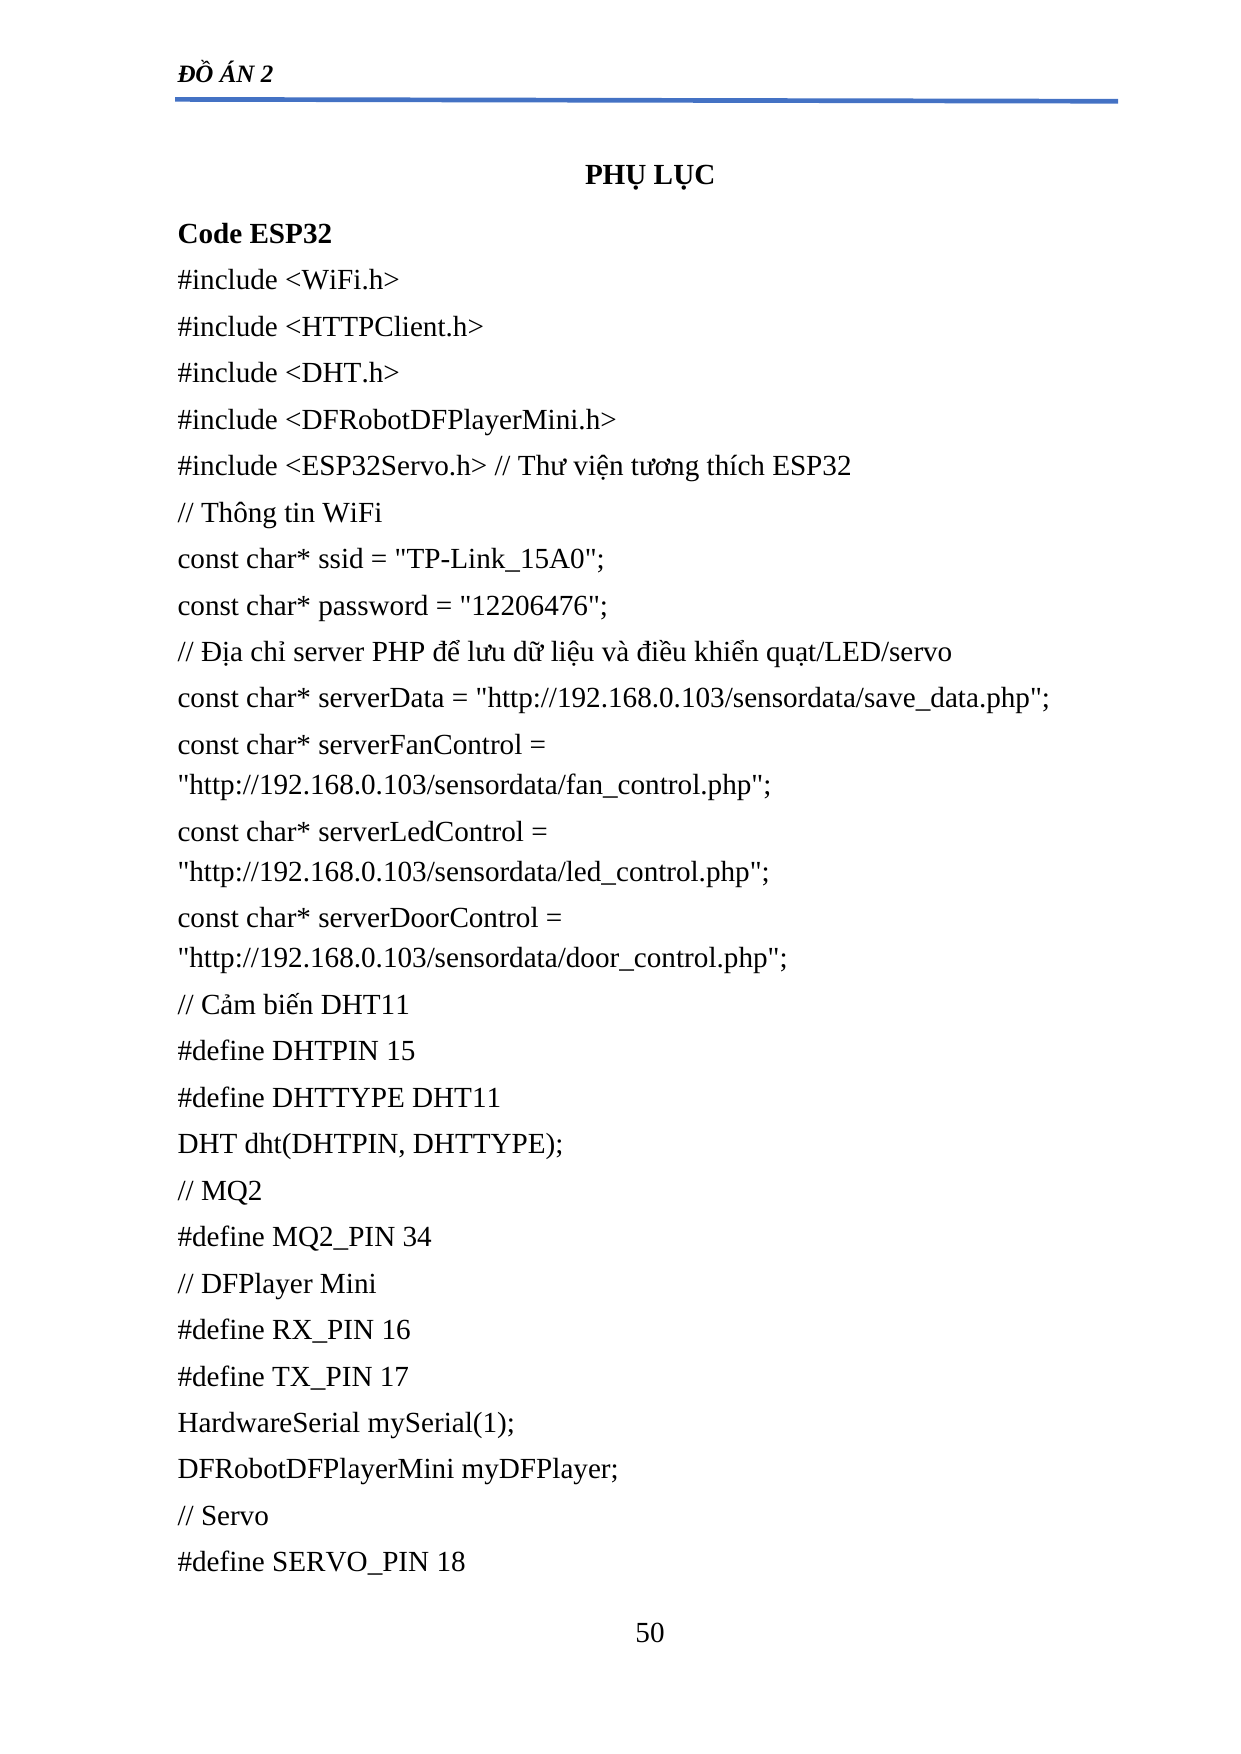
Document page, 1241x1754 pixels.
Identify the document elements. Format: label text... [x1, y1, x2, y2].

text #include <DHT.h> [177, 355, 1122, 389]
text // Địa chỉ server PHP để lưu dữ liệu và điều khiển quạt/LED/servo [177, 634, 1122, 668]
text // MQ2 [177, 1173, 1122, 1206]
text const char* serverLedControl = "http://192.168.0.103/sensordata/led_control.php"; [177, 814, 1122, 887]
text #define TX_PIN 17 [177, 1359, 1122, 1392]
text #define DHTPIN 15 [177, 1033, 1122, 1067]
text #include <DFRobotDFPlayerMini.h> [177, 402, 1122, 435]
text DFRobotDFPlayerMini myDFPlayer; [177, 1452, 1122, 1485]
text const char* serverFanControl = "http://192.168.0.103/sensordata/fan_control.php"; [177, 727, 1122, 801]
text #define SERVO_PIN 18 [177, 1544, 1122, 1578]
text const char* serverData = "http://192.168.0.103/sensordata/save_data.php"; [177, 681, 1122, 714]
text Code ESP32 [177, 216, 1122, 249]
text HardwareSerial mySerial(1); [177, 1405, 1122, 1439]
text #define MQ2_PIN 34 [177, 1219, 1122, 1253]
text PHỤ LỤC [177, 157, 1123, 191]
text #include <WiFi.h> [177, 262, 1122, 296]
text #define DHTTYPE DHT11 [177, 1080, 1122, 1113]
text #define RX_PIN 16 [177, 1312, 1122, 1346]
text // DFPlayer Mini [177, 1266, 1122, 1299]
text // Servo [177, 1498, 1122, 1532]
text DHT dht(DHTPIN, DHTTYPE); [177, 1126, 1122, 1160]
text // Cảm biến DHT11 [177, 987, 1122, 1021]
text #include <ESP32Servo.h> // Thư viện tương thích ESP32 [177, 448, 1122, 482]
text const char* ssid = "TP-Link_15A0"; [177, 541, 1122, 575]
text const char* serverDoorControl = "http://192.168.0.103/sensordata/door_control.php"; [177, 900, 1122, 974]
text const char* password = "12206476"; [177, 588, 1122, 621]
text #include <HTTPClient.h> [177, 309, 1122, 342]
text // Thông tin WiFi [177, 495, 1122, 528]
